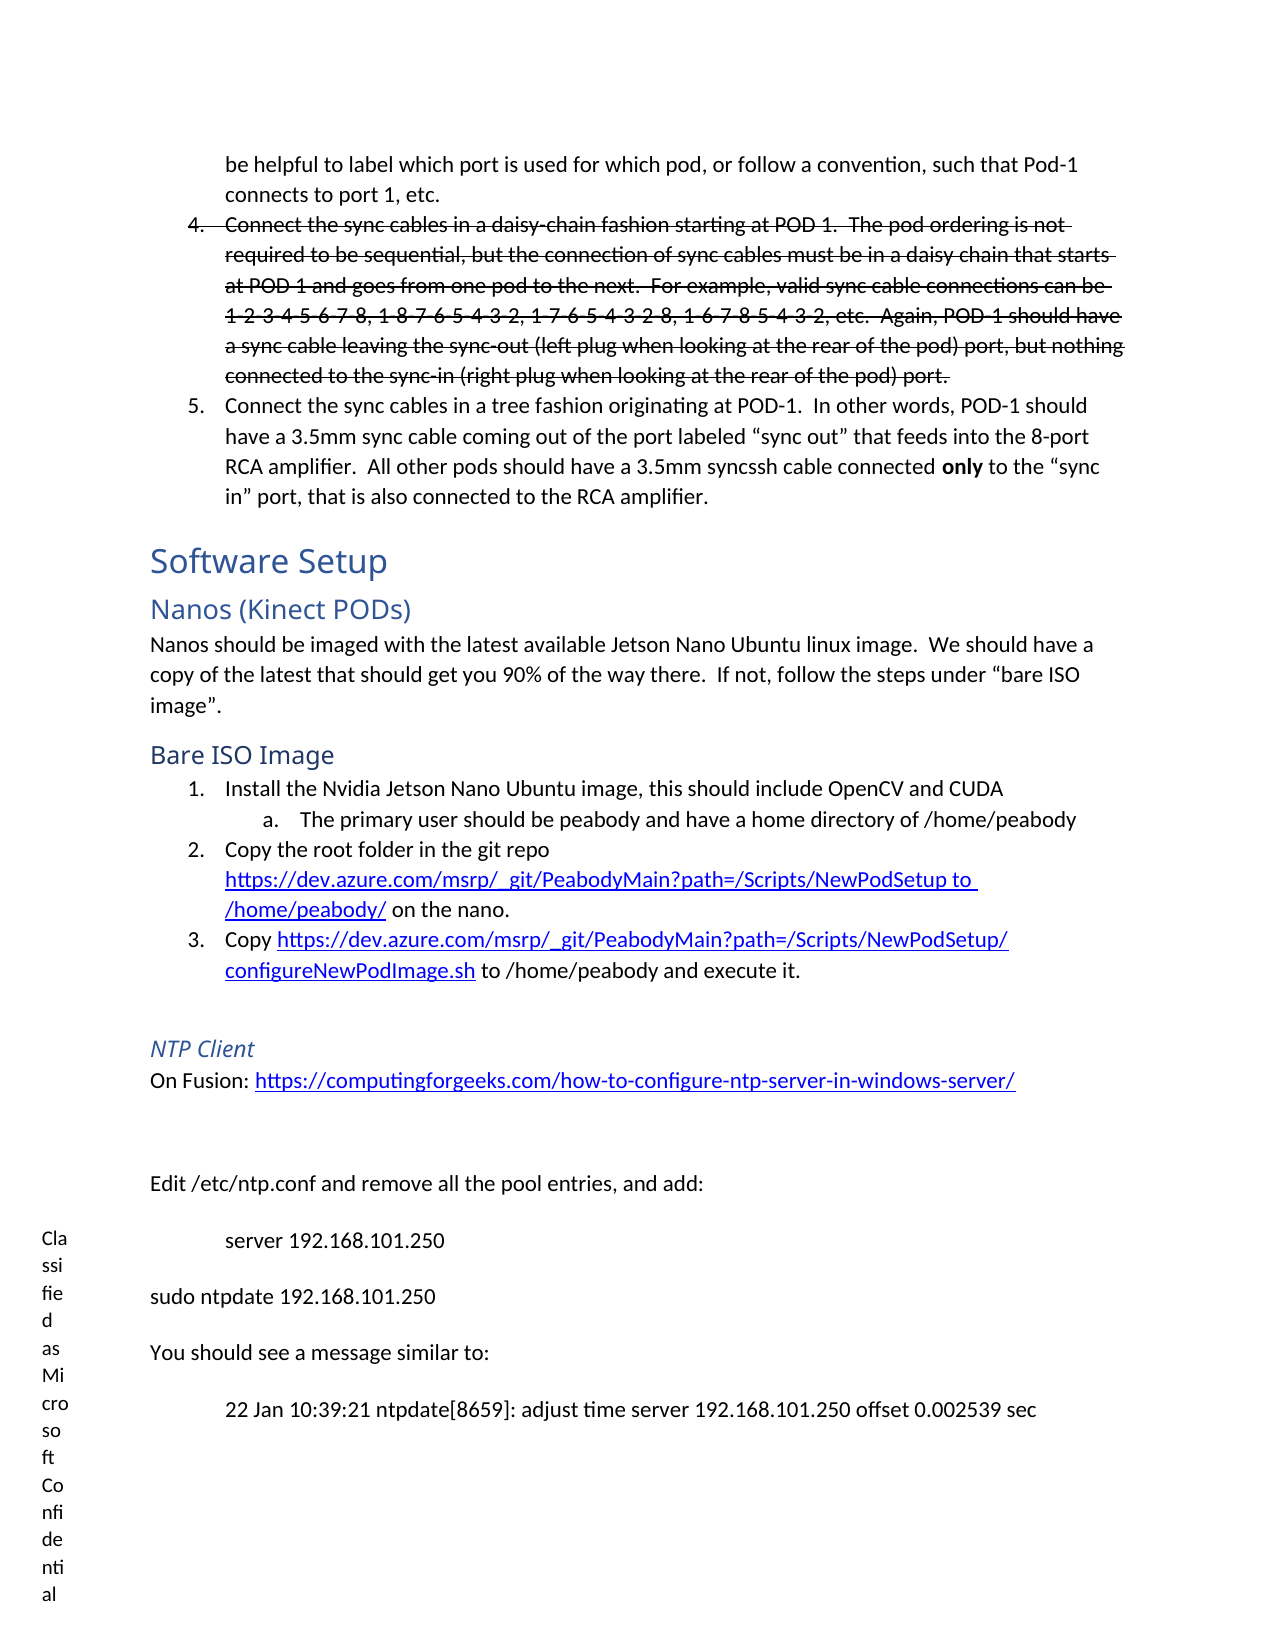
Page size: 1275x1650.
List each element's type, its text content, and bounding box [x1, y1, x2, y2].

subtitle Nanos (Kinect PODs) [150, 591, 1125, 627]
list Copy the root folder in the git repo https://dev.azure.com/msrp/_git/PeabodyMain?path=/Scripts/NewPodSetup to /home/peabody/ on the nano. [187, 835, 1125, 923]
text On Fusion: https://computingforgeeks.com/how-to-configure-ntp-server-in-windows-server/ [150, 1067, 1125, 1094]
list Install the Nvidia Jetson Nano Ubuntu image, this should include OpenCV and CUDA [187, 774, 1125, 802]
subtitle Software Setup [150, 537, 1125, 583]
text server 192.168.101.250 [150, 1226, 1125, 1254]
subtitle NTP Client [150, 1033, 1125, 1064]
text Edit /etc/ntp.conf and remove all the pool entries, and add: [150, 1169, 1125, 1226]
list Connect the sync cables in a daisy-chain fashion starting at POD 1. The pod ordering is not required to be sequential, but the connection of sync cables must be in a daisy chain that starts at POD 1 and goes from one pod to the next. For example, valid sync cable connections can be 1-2-3-4-5-6-7-8, 1-8-7-6-5-4-3-2, 1-7-6-5-4-3-2-8, 1-6-7-8-5-4-3-2, etc. Again, POD-1 should have a sync cable leaving the sync-out (left plug when looking at the rear of the pod) port, but nothing connected to the sync-in (right plug when looking at the rear of the pod) port. [187, 210, 1125, 389]
subtitle Bare ISO Image [150, 738, 1125, 772]
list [187, 150, 1125, 208]
list Connect the sync cables in a tree fashion originating at POD-1. In other words, POD-1 should have a 3.5mm sync cable coming out of the port labeled “sync out” that feeds into the 8-port RCA amplifier. All other pods should have a 3.5mm syncssh cable connected only to the “sync in” port, that is also connected to the RCA amplifier. [187, 392, 1125, 510]
list Copy https://dev.azure.com/msrp/_git/PeabodyMain?path=/Scripts/NewPodSetup/configureNewPodImage.sh to /home/peabody and execute it. [187, 926, 1125, 984]
text 22 Jan 10:39:21 ntpdate[8659]: adjust time server 192.168.101.250 offset 0.002539 sec [150, 1395, 1125, 1423]
text sudo ntpdate 192.168.101.250 [150, 1282, 1125, 1310]
list The primary user should be peabody and have a home directory of /home/peabody [262, 805, 1125, 833]
text You should see a message similar to: [150, 1338, 1125, 1395]
text Nanos should be imaged with the latest available Jetson Nano Ubuntu linux image. We should have a copy of the latest that should get you 90% of the way there. If not, follow the steps under “bare ISO image”. [150, 630, 1125, 719]
